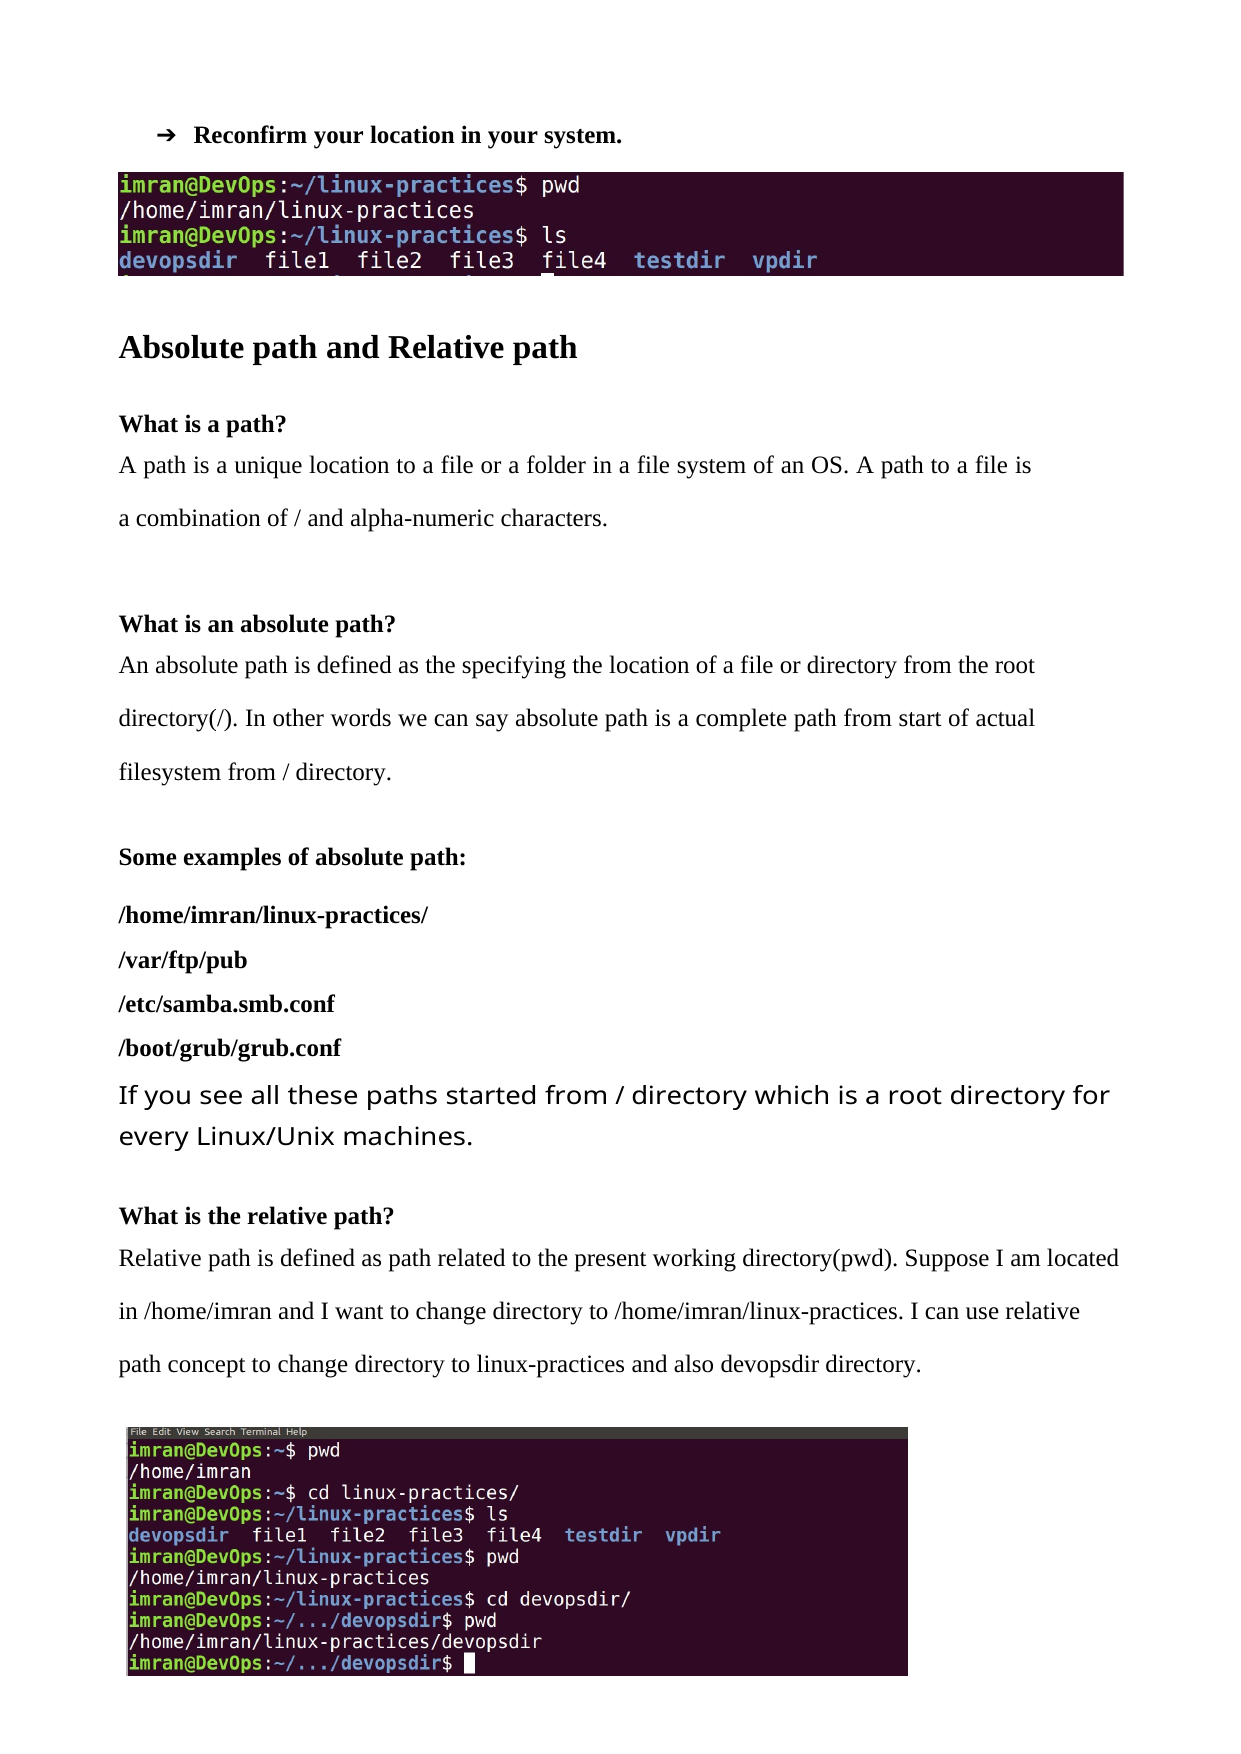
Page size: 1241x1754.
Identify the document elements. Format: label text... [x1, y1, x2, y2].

text An absolute path is defined as the specifying the location of a file or directory from the root directory(/). In other words we can say absolute path is a complete path from start of actual filesystem from / directory. [118, 650, 1036, 786]
text What is the relative path? [118, 1201, 1142, 1230]
text A path is a unique location to a file or a folder in a file system of an OS. A path to a file is a combination of / and alpha-numeric characters. [118, 450, 1033, 532]
list Reconfirm your location in your system. [156, 116, 1142, 151]
text What is an absolute path? [118, 609, 1142, 638]
text Relative path is defined as path related to the present working directory(pwd). Suppose I am located in /home/imran and I want to change directory to /home/imran/linux-practices. I can use relative path concept to change directory to linux-practices and also devopsdir directory. [118, 1243, 1122, 1378]
text What is a path? [118, 409, 1142, 437]
picture [126, 1427, 908, 1676]
text If you see all these paths started from / directory which is a root directory for every Linux/Unix machines. [118, 1078, 1142, 1153]
text /etc/samba.smb.conf [118, 989, 1142, 1018]
text /var/ftp/pub [118, 945, 1142, 973]
text /home/imran/linux-practices/ [118, 900, 1142, 929]
text /boot/grub/grub.conf [118, 1033, 1142, 1062]
picture [118, 172, 1124, 276]
text Some examples of absolute path: [118, 842, 1142, 870]
text Absolute path and Relative path [118, 327, 1142, 366]
